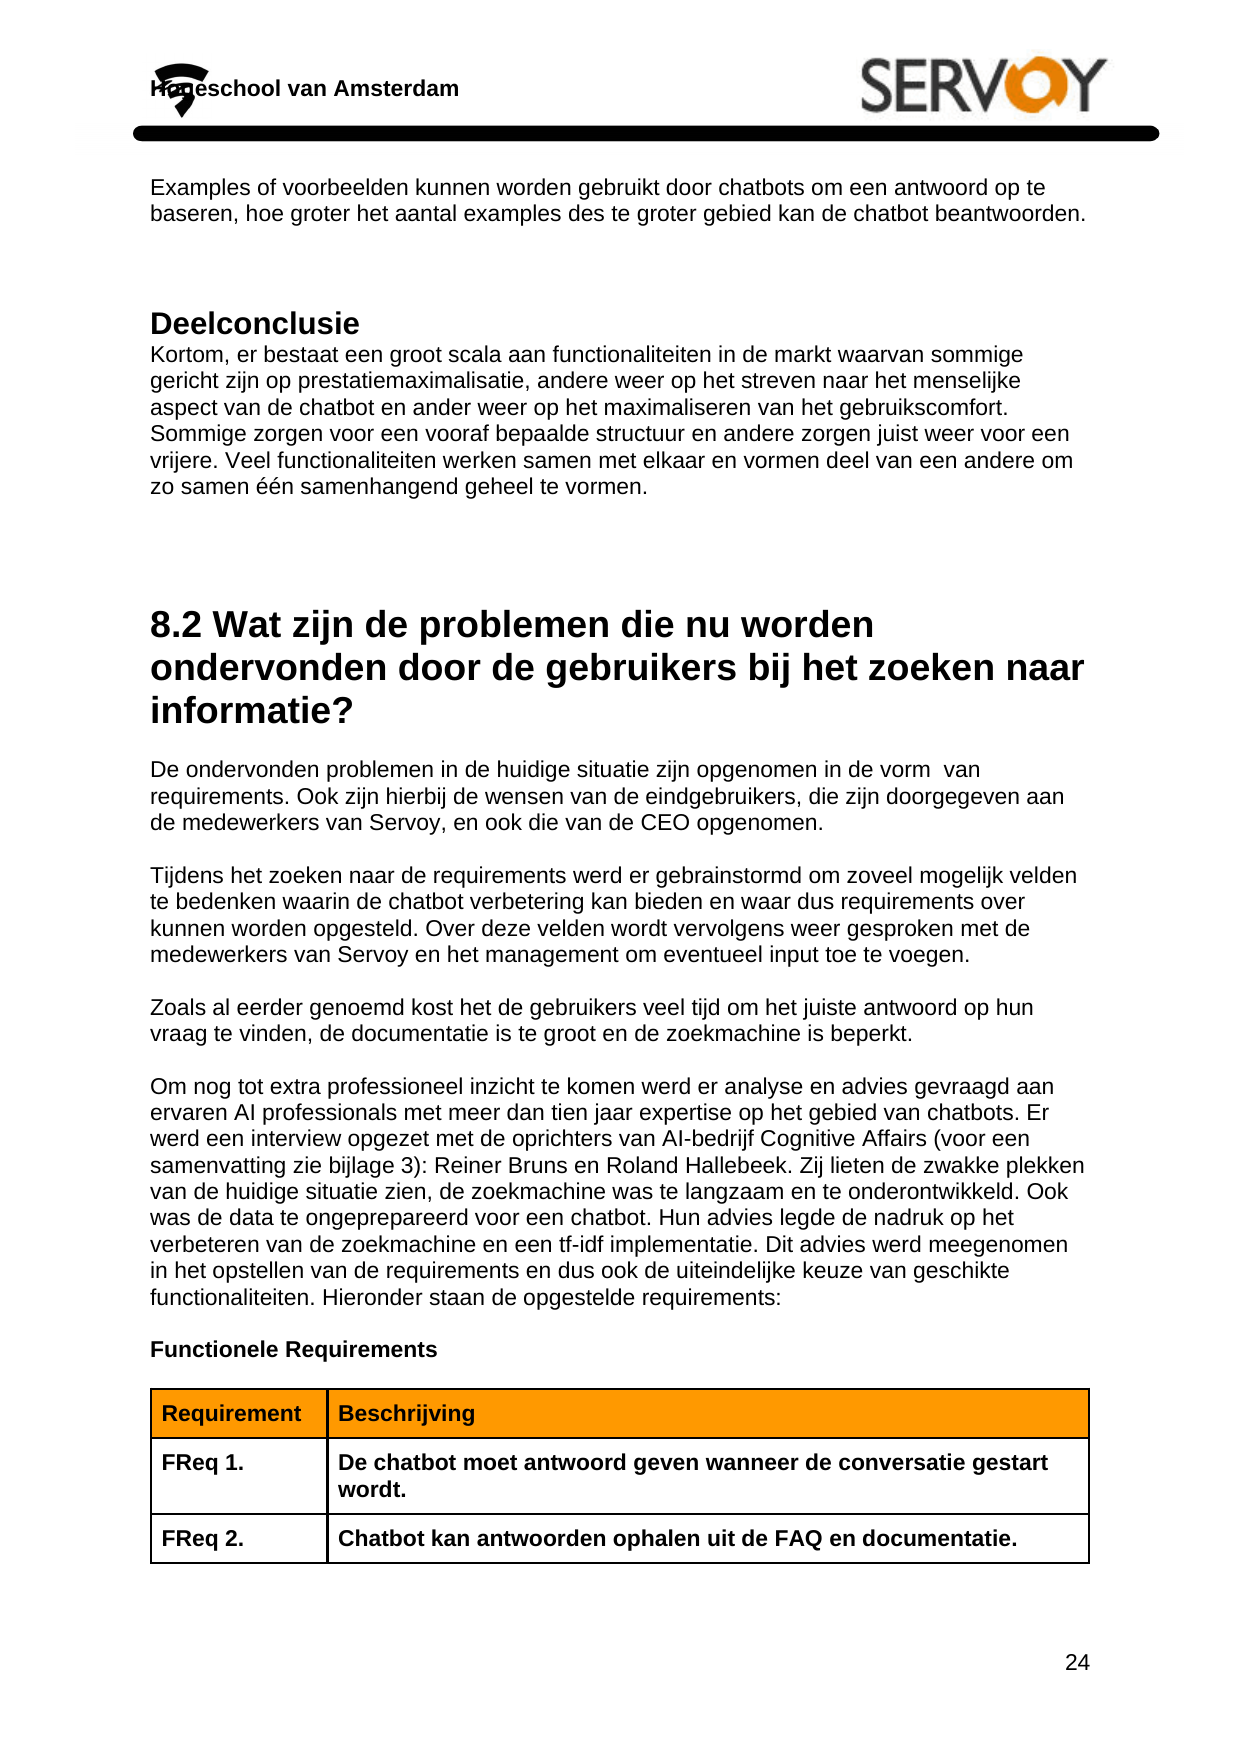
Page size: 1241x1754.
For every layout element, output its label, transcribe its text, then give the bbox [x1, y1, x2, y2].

table_cell Chatbot kan antwoorden ophalen uit de FAQ en documentatie. [329, 1515, 1088, 1562]
picture [75, 49, 1185, 155]
table_cell FReq 2. [152, 1515, 326, 1562]
table_header Requirement [152, 1390, 326, 1437]
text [150, 150, 1090, 526]
subtitle 8.2 Wat zijn de problemen die nu worden ondervonden door de gebruikers bij het zoeken naar informatie? [150, 602, 1090, 731]
text De ondervonden problemen in de huidige situatie zijn opgenomen in de vorm van requirements. Ook zijn hierbij de wensen van de eindgebruikers, die zijn doorgegeven aan de medewerkers van Servoy, en ook die van de CEO opgenomen. Tijdens het zoeken naar de requirements werd er gebrainstormd om zoveel mogelijk velden te bedenken waarin de chatbot verbetering kan bieden en waar dus requirements over kunnen worden opgesteld. Over deze velden wordt vervolgens weer gesproken met de medewerkers van Servoy en het management om eventueel input toe te voegen. Zoals al eerder genoemd kost het de gebruikers veel tijd om het juiste antwoord op hun vraag te vinden, de documentatie is te groot en de zoekmachine is beperkt. Om nog tot extra professioneel inzicht te komen werd er analyse en advies gevraagd aan ervaren AI professionals met meer dan tien jaar expertise op het gebied van chatbots. Er werd een interview opgezet met de oprichters van AI-bedrijf Cognitive Affairs (voor een samenvatting zie bijlage 3): Reiner Bruns en Roland Hallebeek. Zij lieten de zwakke plekken van de huidige situatie zien, de zoekmachine was te langzaam en te onderontwikkeld. Ook was de data te ongeprepareerd voor een chatbot. Hun advies legde de nadruk op het verbeteren van de zoekmachine en een tf-idf implementatie. Dit advies werd meegenomen in het opstellen van de requirements en dus ook de uiteindelijke keuze van geschikte functionaliteiten. Hieronder staan de opgestelde requirements: Functionele Requirements [150, 756, 1090, 1362]
picture [142, 53, 213, 119]
table_header Beschrijving [329, 1390, 1088, 1437]
table_cell De chatbot moet antwoord geven wanneer de conversatie gestart wordt. [329, 1439, 1088, 1512]
table_cell FReq 1. [152, 1439, 326, 1512]
